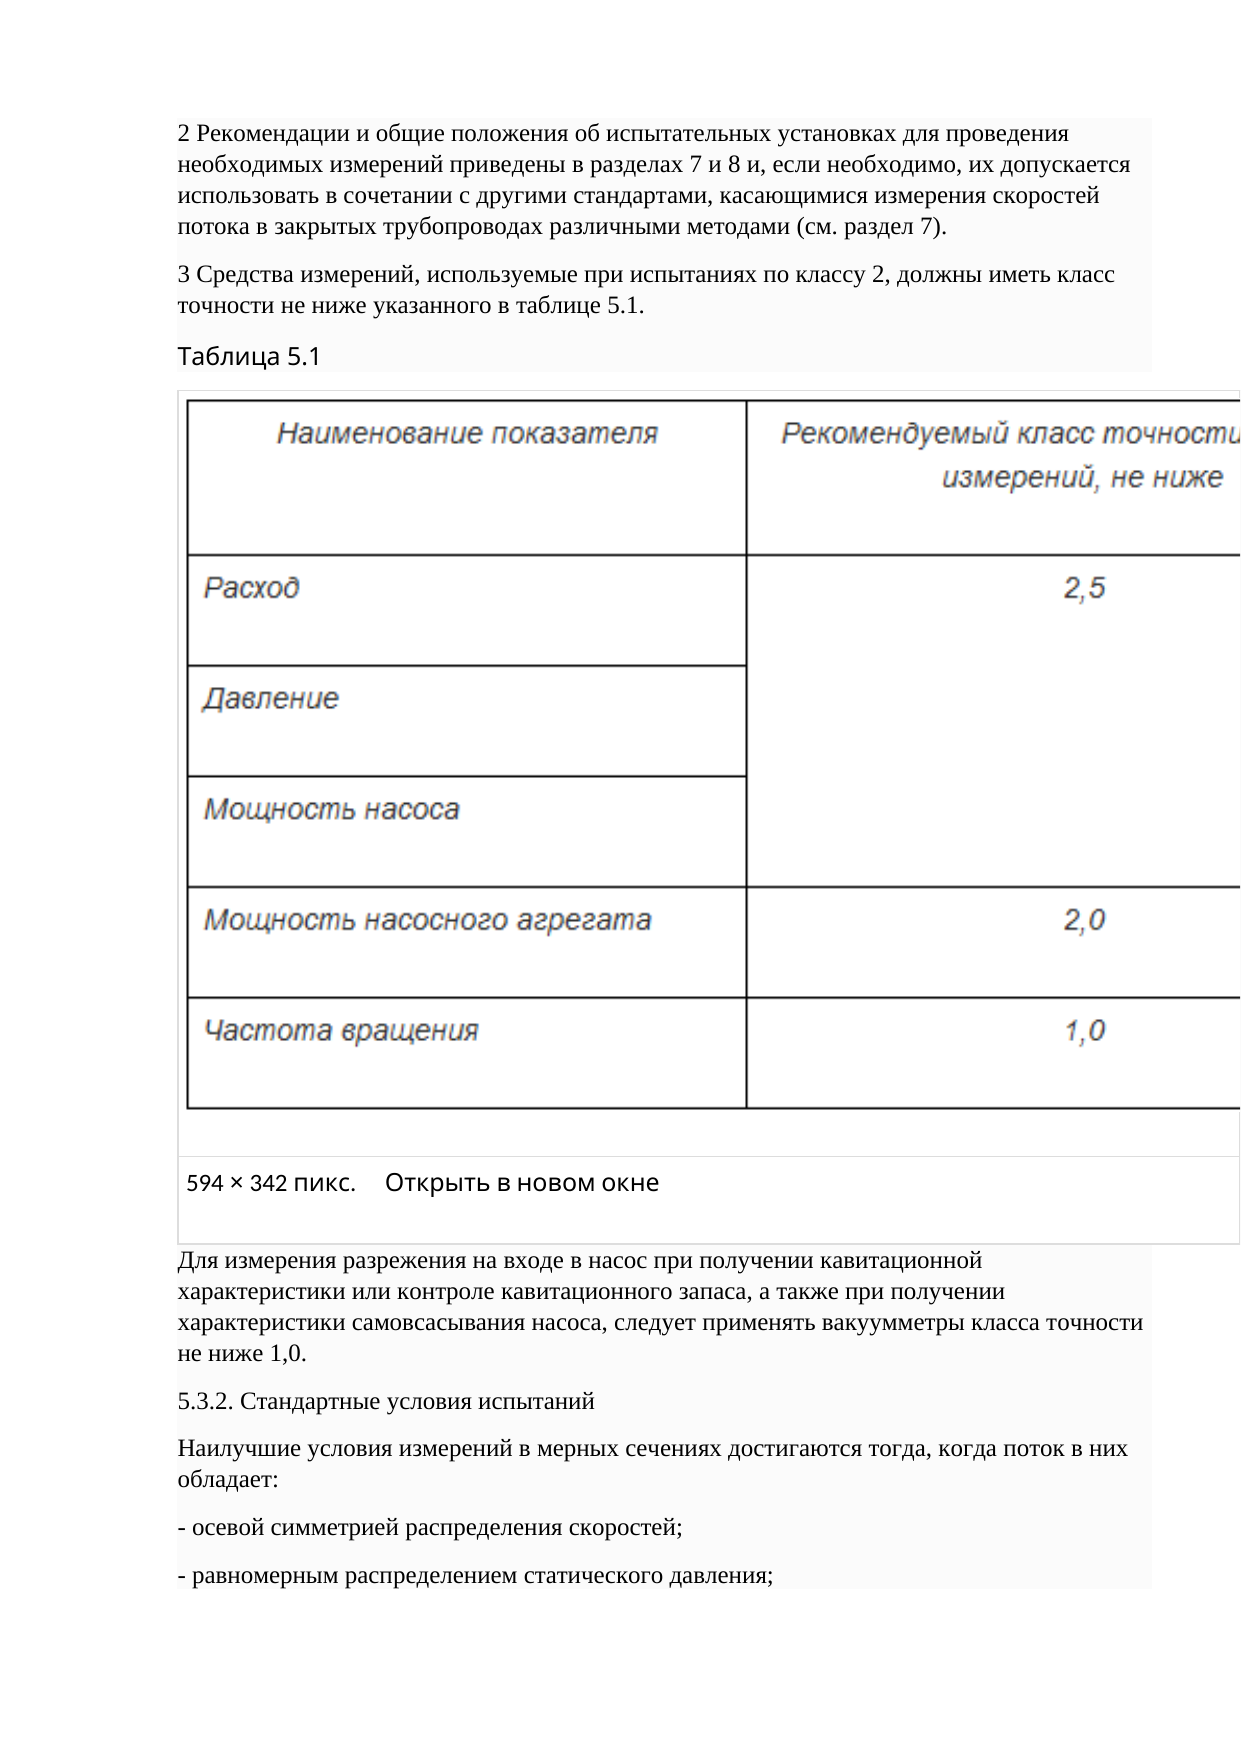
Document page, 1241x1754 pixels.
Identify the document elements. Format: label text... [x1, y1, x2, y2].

text - равномерным распределением статического давления; [177, 1560, 1152, 1589]
text Для измерения разрежения на входе в насос при получении кавитационной характеристики или контроле кавитационного запаса, а также при получении характеристики самовсасывания насоса, следует применять вакуумметры класса точности не ниже 1,0. [177, 1245, 1152, 1367]
picture [185, 398, 1241, 1112]
text 5.3.2. Стандартные условия испытаний [177, 1386, 1152, 1414]
text 3 Средства измерений, используемые при испытаниях по классу 2, должны иметь класс точности не ниже указанного в таблице 5.1. [177, 259, 1152, 319]
text - осевой симметрией распределения скоростей; [177, 1512, 1152, 1541]
text Наилучшие условия измерений в мерных сечениях достигаются тогда, когда поток в них обладает: [177, 1433, 1152, 1493]
text 2 Рекомендации и общие положения об испытательных установках для проведения необходимых измерений приведены в разделах 7 и 8 и, если необходимо, их допускается использовать в сочетании с другими стандартами, касающимися измерения скоростей потока в закрытых трубопроводах различными методами (см. раздел 7). [177, 118, 1152, 240]
table_header [179, 391, 1239, 1156]
subtitle Таблица 5.1 [177, 338, 1152, 372]
table_cell 594 × 342 пикс. Открыть в новом окне [179, 1157, 1239, 1243]
